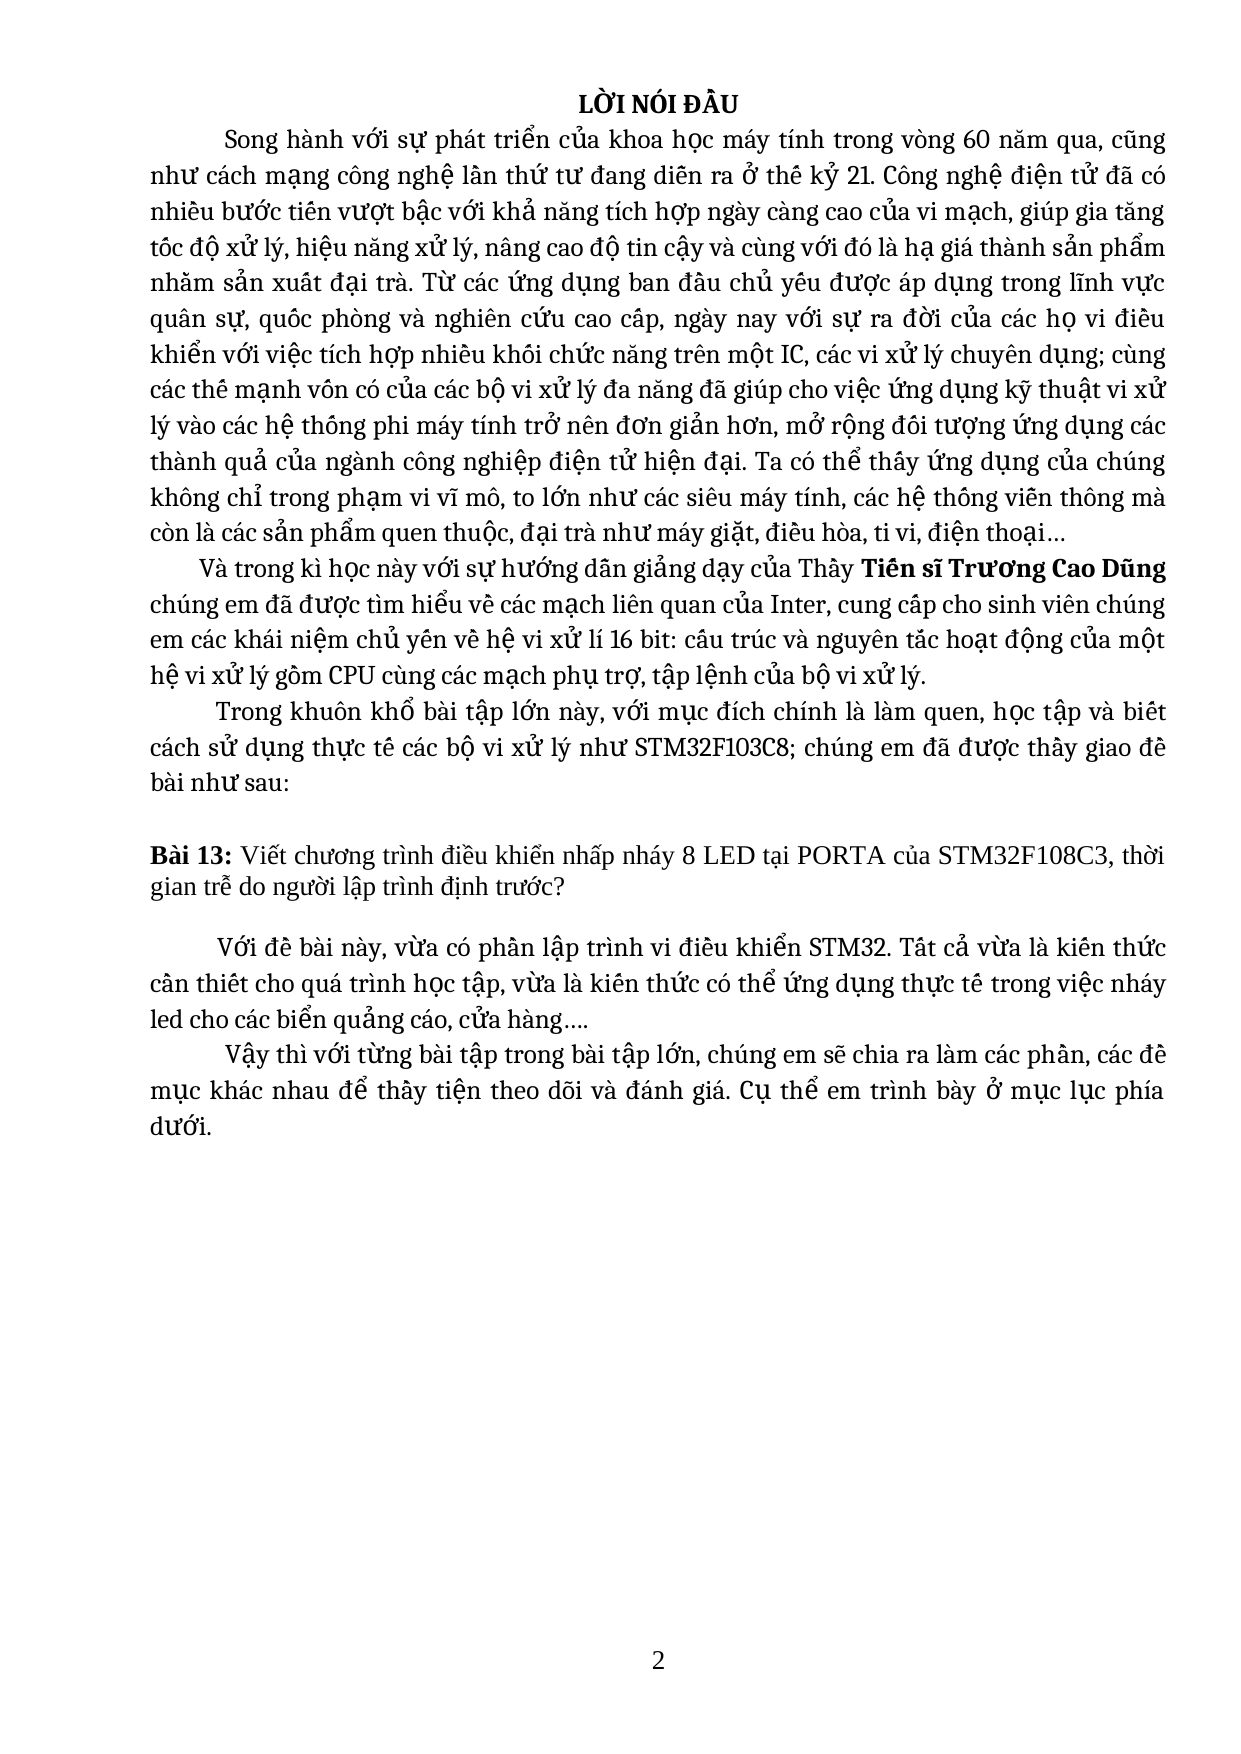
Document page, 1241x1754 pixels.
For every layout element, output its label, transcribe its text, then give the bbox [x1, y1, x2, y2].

text Vậy thì với từng bài tập trong bài tập lớn, chúng em sẽ chia ra làm các phần, các đề mục khác nhau để thầy tiện theo dõi và đánh giá. Cụ thể em trình bày ở mục lục phía dưới. [150, 1039, 1167, 1142]
text Bài 13: Viết chương trình điều khiển nhấp nháy 8 LED tại PORTA của STM32F108C3, thời gian trễ do người lập trình định trước? [150, 839, 1167, 901]
text Và trong kì học này với sự hướng dẫn giảng dạy của Thầy Tiến sĩ Trương Cao Dũng chúng em đã được tìm hiểu về các mạch liên quan của Inter, cung cấp cho sinh viên chúng em các khái niệm chủ yến về hệ vi xử lí 16 bit: cấu trúc và nguyên tắc hoạt động của một hệ vi xử lý gồm CPU cùng các mạch phụ trợ, tập lệnh của bộ vi xử lý. [150, 553, 1167, 691]
text Với đề bài này, vừa có phần lập trình vi điều khiển STM32. Tất cả vừa là kiến thức cần thiết cho quá trình học tập, vừa là kiến thức có thể ứng dụng thực tế trong việc nháy led cho các biển quảng cáo, cửa hàng…. [150, 932, 1167, 968]
text Trong khuôn khổ bài tập lớn này, với mục đích chính là làm quen, học tập và biết cách sử dụng thực tế các bộ vi xử lý như STM32F103C8; chúng em đã được thầy giao đề bài như sau: [150, 696, 1167, 799]
text Với đề bài này, vừa có phần lập trình vi điều khiển STM32. Tất cả vừa là kiến thức cần thiết cho quá trình học tập, vừa là kiến thức có thể ứng dụng thực tế trong việc nháy led cho các biển quảng cáo, cửa hàng…. [150, 999, 1167, 1035]
text LỜI NÓI ĐẦU [150, 89, 1167, 120]
text Song hành với sự phát triển của khoa học máy tính trong vòng 60 năm qua, cũng như cách mạng công nghệ lần thứ tư đang diễn ra ở thế kỷ 21. Công nghệ điện tử đã có nhiều bước tiến vượt bậc với khả năng tích hợp ngày càng cao của vi mạch, giúp gia tăng tốc độ xử lý, hiệu năng xử lý, nâng cao độ tin cậy và cùng với đó là hạ giá thành sản phẩm nhằm sản xuất đại trà. Từ các ứng dụng ban đầu chủ yếu được áp dụng trong lĩnh vực quân sự, quốc phòng và nghiên cứu cao cấp, ngày nay với sự ra đời của các họ vi điều khiển với việc tích hợp nhiều khối chức năng trên một IC, các vi xử lý chuyên dụng; cùng các thế mạnh vốn có của các bộ vi xử lý đa năng đã giúp cho việc ứng dụng kỹ thuật vi xử lý vào các hệ thống phi máy tính trở nên đơn giản hơn, mở rộng đối tượng ứng dụng các thành quả của ngành công nghiệp điện tử hiện đại. Ta có thể thấy ứng dụng của chúng không chỉ trong phạm vi vĩ mô, to lớn như các siêu máy tính, các hệ thống viễn thông mà còn là các sản phẩm quen thuộc, đại trà như máy giặt, điều hòa, ti vi, điện thoại… [150, 124, 1167, 548]
